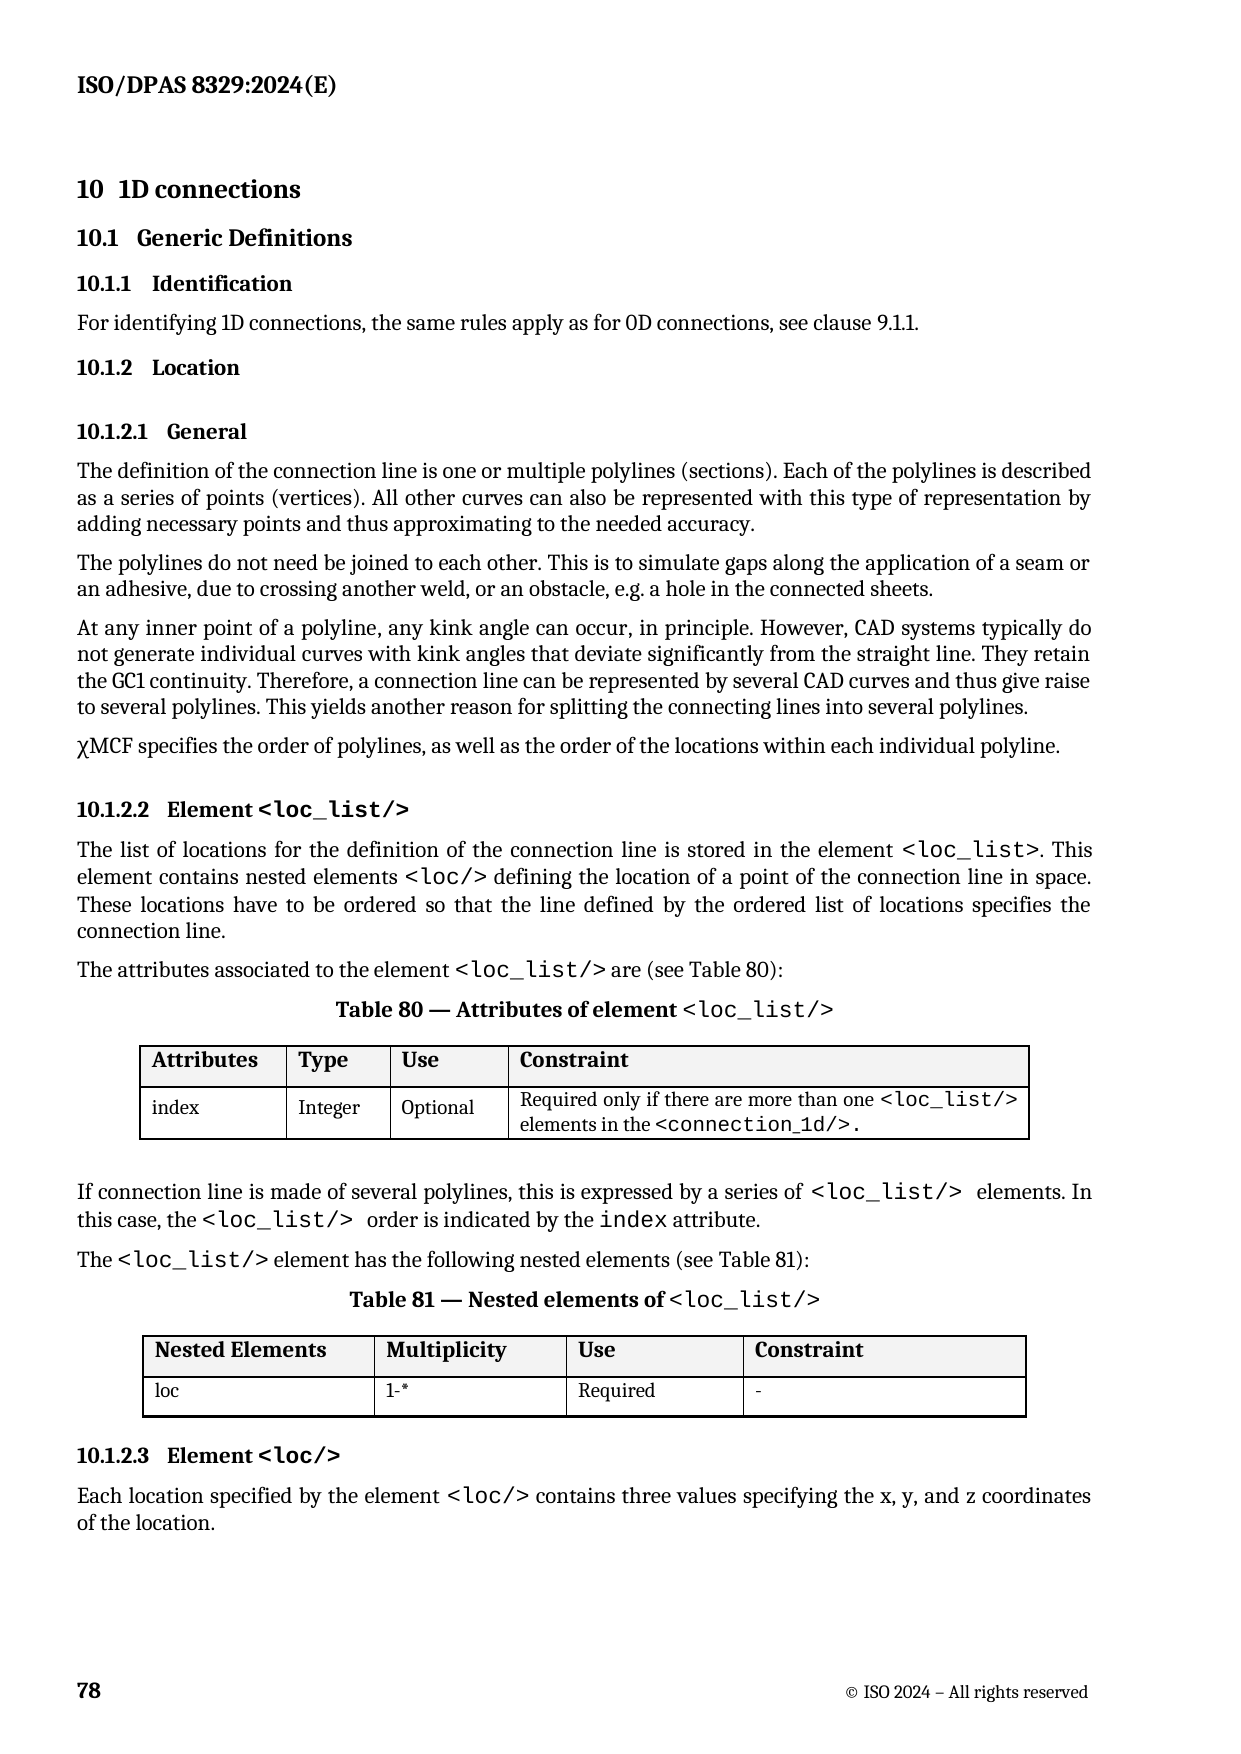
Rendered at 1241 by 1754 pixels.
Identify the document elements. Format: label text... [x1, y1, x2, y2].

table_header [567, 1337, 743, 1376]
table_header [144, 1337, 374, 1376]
text χMCF specifies the order of polylines, as well as the order of the locations within each individual polyline. [77, 733, 1092, 759]
subtitle Element <loc/> [77, 1442, 1092, 1470]
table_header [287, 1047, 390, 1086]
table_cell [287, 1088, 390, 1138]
text The polylines do not need be joined to each other. This is to simulate gaps along the application of a seam or an adhesive, due to crossing another weld, or an obstacle, e.g. a hole in the connected sheets. [77, 549, 1092, 602]
text The definition of the connection line is one or multiple polylines (sections). Each of the polylines is described as a series of points (vertices). All other curves can also be represented with this type of representation by adding necessary points and thus approximating to the needed accuracy. [77, 458, 1092, 537]
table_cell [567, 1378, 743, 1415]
text Table 81 — Nested elements of <loc_list/> [77, 1286, 1092, 1314]
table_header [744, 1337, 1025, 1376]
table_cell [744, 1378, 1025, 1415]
text The <loc_list/> element has the following nested elements (see Table 81): [77, 1246, 1092, 1274]
subtitle 1D connections [77, 174, 1092, 205]
text If connection line is made of several polylines, this is expressed by a series of <loc_list/> elements. In this case, the <loc_list/> order is indicated by the index attribute. [77, 1179, 1092, 1234]
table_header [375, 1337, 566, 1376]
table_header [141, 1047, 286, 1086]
subtitle Element <loc_list/> [77, 796, 1092, 824]
subtitle Identification [77, 271, 1092, 298]
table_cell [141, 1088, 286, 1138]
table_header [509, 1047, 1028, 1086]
subtitle Generic Definitions [77, 224, 1092, 252]
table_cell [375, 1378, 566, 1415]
text Table 80 — Attributes of element <loc_list/> [77, 997, 1092, 1024]
text Each location specified by the element <loc/> contains three values specifying the x, y, and z coordinates of the location. [77, 1482, 1092, 1536]
text The list of locations for the definition of the connection line is stored in the element <loc_list>. This element contains nested elements <loc/> defining the location of a point of the connection line in space. These locations have to be ordered so that the line defined by the ordered list of locations specifies the connection line. [77, 836, 1092, 944]
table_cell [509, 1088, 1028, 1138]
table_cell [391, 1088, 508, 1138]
subtitle General [77, 419, 1092, 445]
subtitle Location [77, 355, 1092, 382]
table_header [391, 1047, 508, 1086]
text At any inner point of a polyline, any kink angle can occur, in principle. However, CAD systems typically do not generate individual curves with kink angles that deviate significantly from the straight line. They retain the GC1 continuity. Therefore, a connection line can be represented by several CAD curves and thus give raise to several polylines. This yields another reason for splitting the connecting lines into several polylines. [77, 615, 1092, 720]
text For identifying 1D connections, the same rules apply as for 0D connections, see clause 9.1.1. [77, 310, 1092, 336]
text The attributes associated to the element <loc_list/> are (see Table 80): [77, 957, 1092, 984]
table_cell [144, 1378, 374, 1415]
